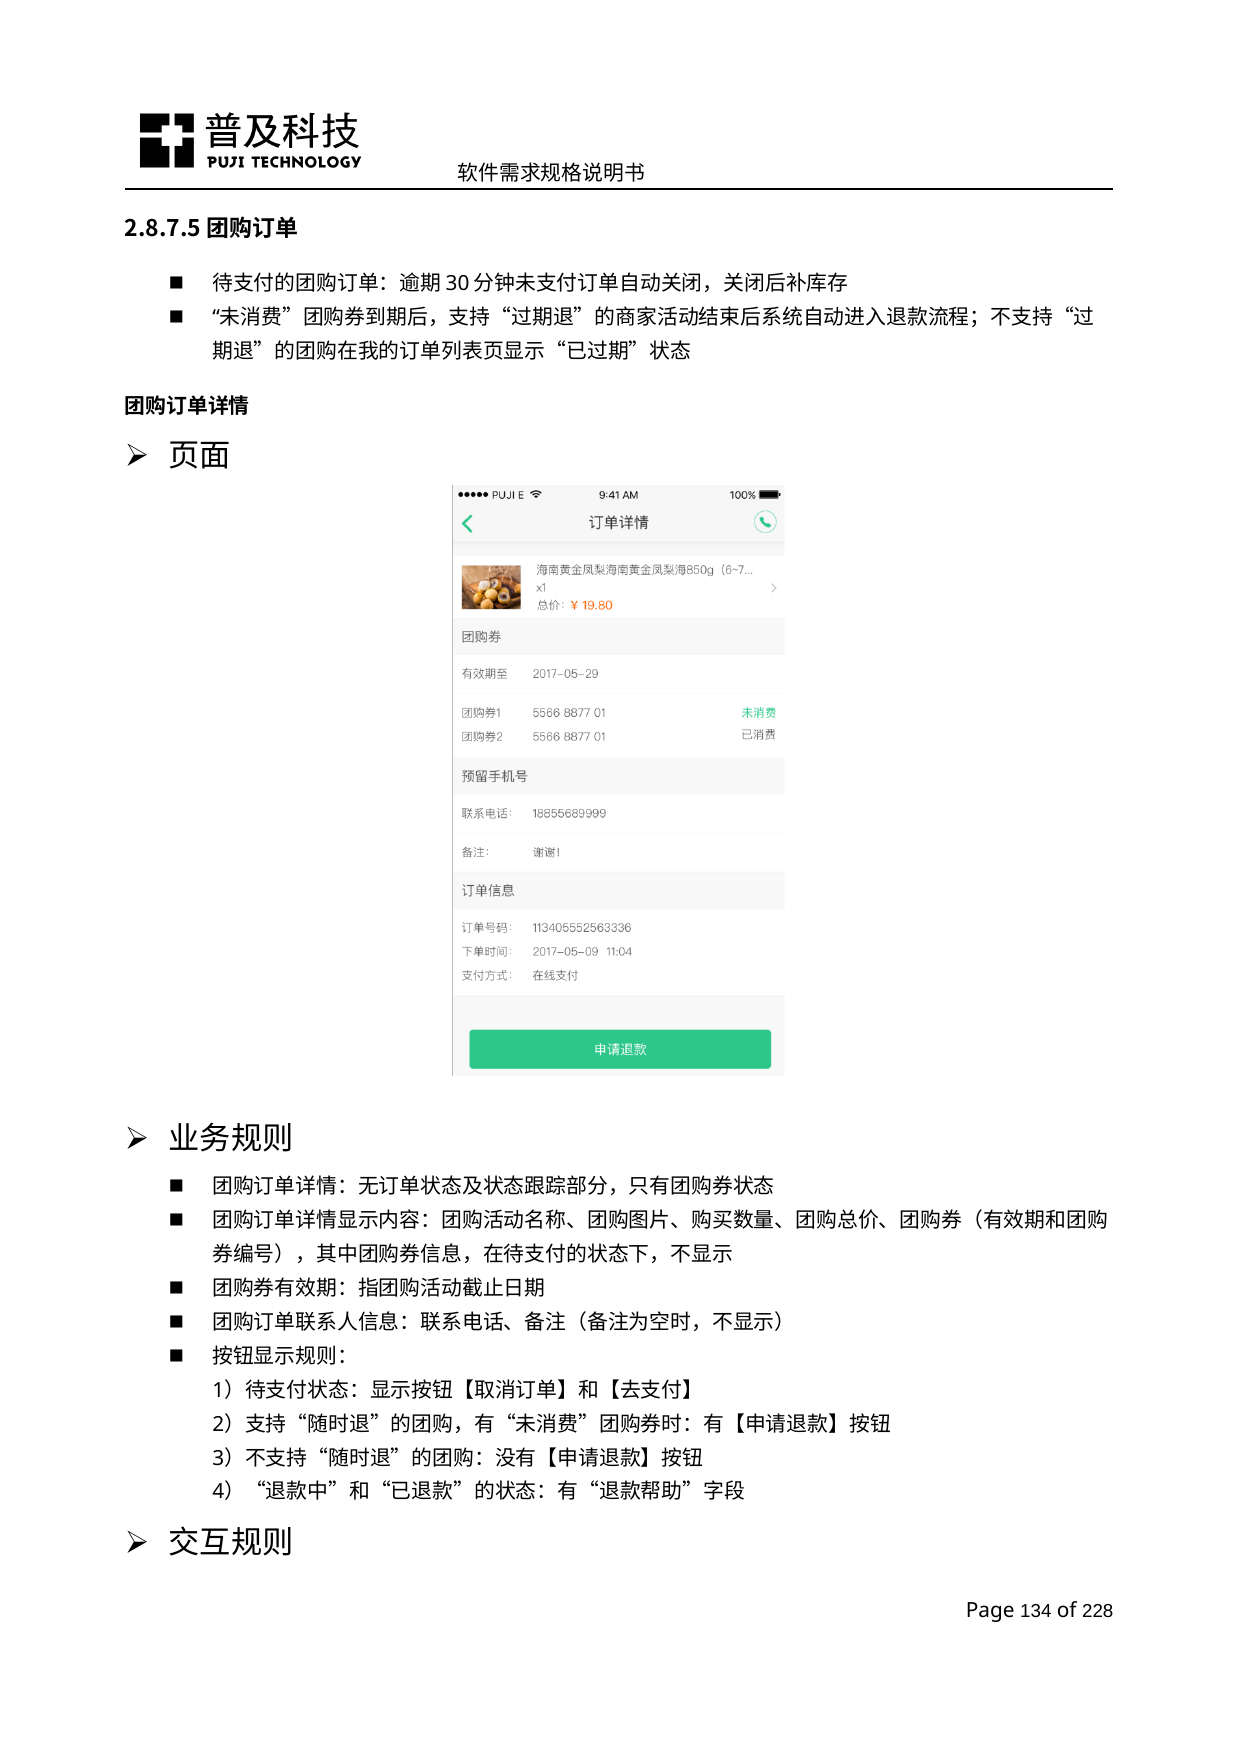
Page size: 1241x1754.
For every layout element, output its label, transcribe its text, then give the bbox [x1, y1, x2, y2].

list 待支付的团购订单：逾期30分钟未支付订单自动关闭，关闭后补库存 [168, 265, 1113, 298]
list 1）待支付状态：显示按钮【取消订单】和【去支付】 [212, 1372, 1113, 1404]
list 团购订单详情：无订单状态及状态跟踪部分，只有团购券状态 [168, 1168, 1113, 1200]
list 团购订单详情显示内容：团购活动名称、团购图片、购买数量、团购总价、团购券（有效期和团购券编号），其中团购券信息，在待支付的状态下，不显示 [168, 1202, 1113, 1268]
list 团购订单联系人信息：联系电话、备注（备注为空时，不显示） [168, 1304, 1113, 1336]
list 4）“退款中”和“已退款”的状态：有“退款帮助”字段 [212, 1474, 1113, 1506]
list 3）不支持“随时退”的团购：没有【申请退款】按钮 [212, 1440, 1113, 1472]
subtitle 团购订单 [124, 194, 1113, 259]
picture [452, 485, 785, 1076]
text 团购订单详情 [124, 388, 1113, 420]
list 业务规则 [124, 1103, 1113, 1168]
list 交互规则 [124, 1508, 1113, 1573]
list 2）支持“随时退”的团购，有“未消费”团购券时：有【申请退款】按钮 [212, 1406, 1113, 1438]
picture [124, 103, 365, 180]
list “未消费”团购券到期后，支持“过期退”的商家活动结束后系统自动进入退款流程；不支持“过期退”的团购在我的订单列表页显示“已过期”状态 [168, 299, 1113, 366]
list 团购券有效期：指团购活动截止日期 [168, 1270, 1113, 1302]
list 页面 [124, 420, 1113, 485]
list 按钮显示规则： [168, 1338, 1113, 1370]
